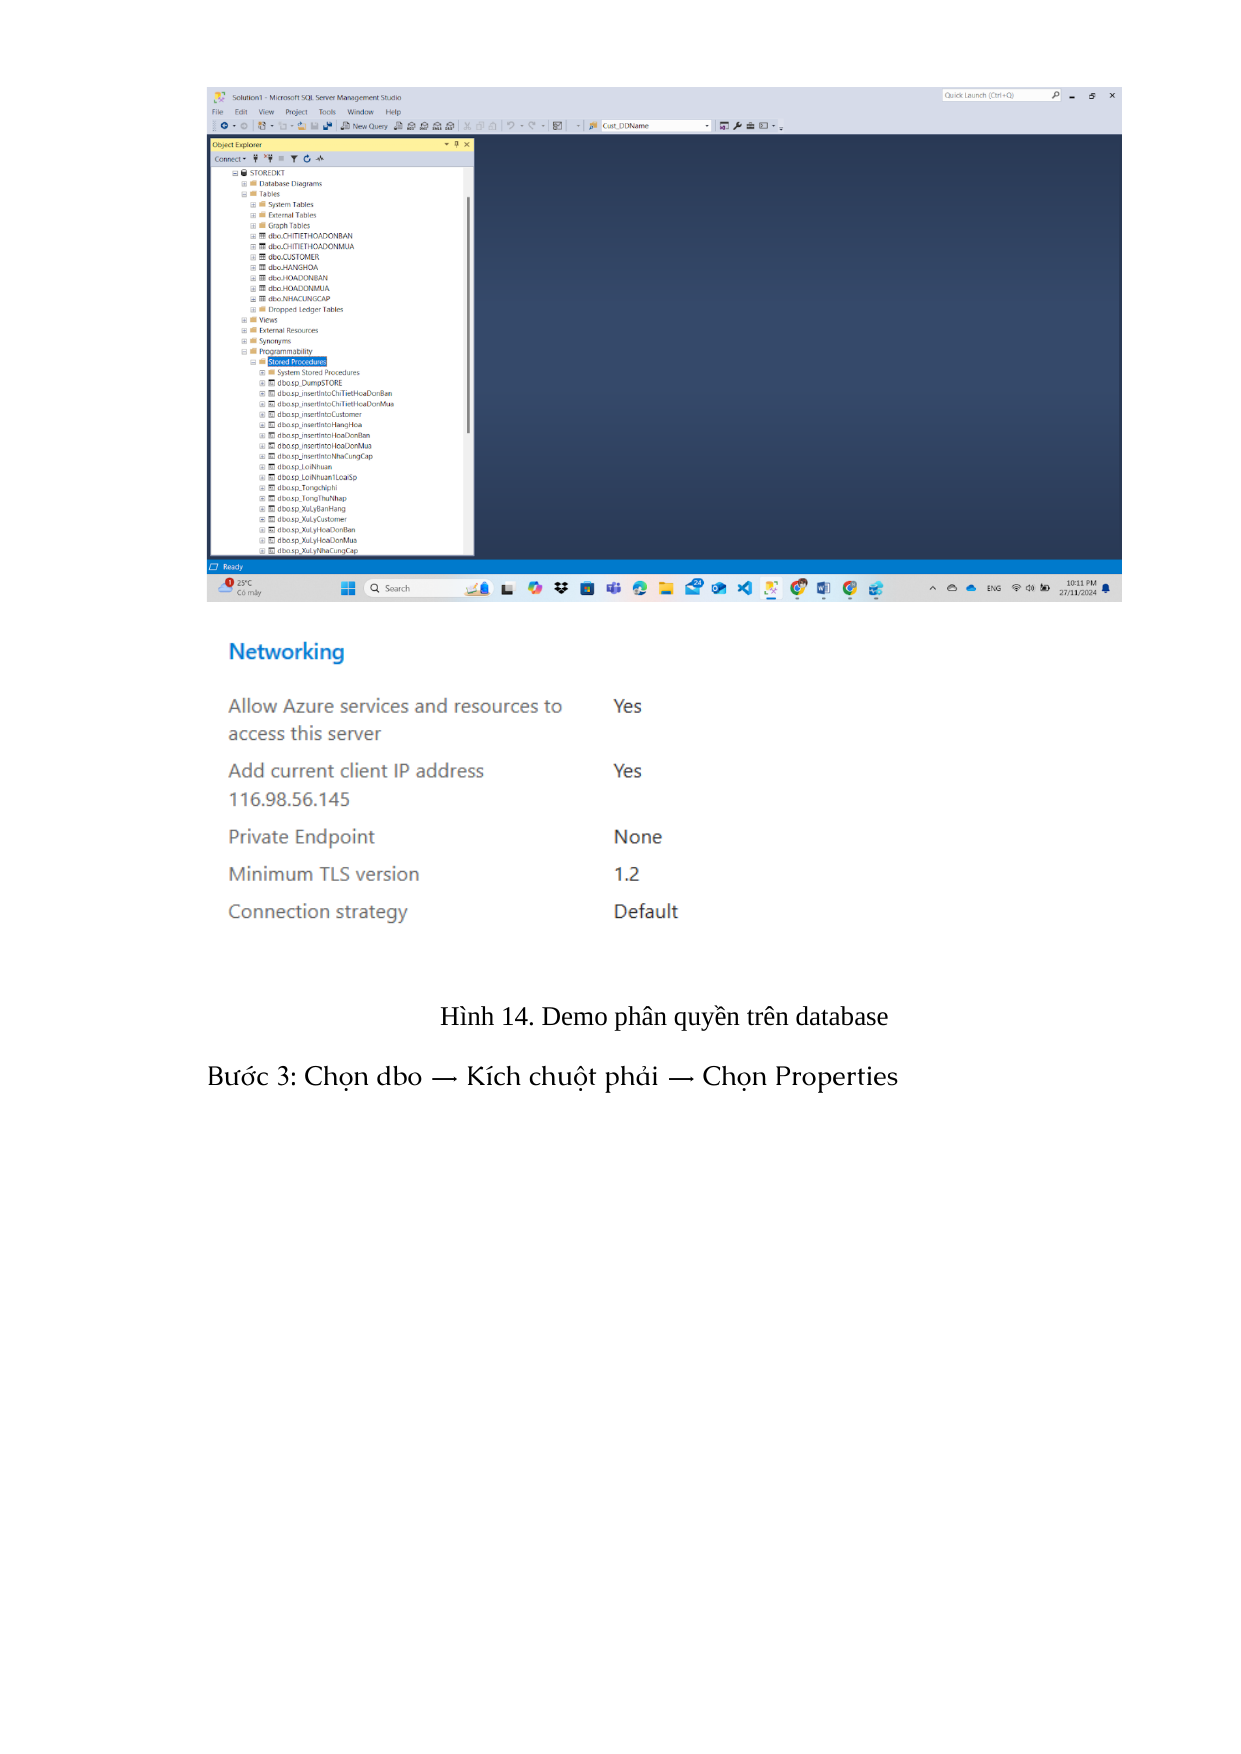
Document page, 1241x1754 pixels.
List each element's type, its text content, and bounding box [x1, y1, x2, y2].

text Hình 14. Demo phân quyền trên database [207, 1000, 1122, 1031]
picture [206, 617, 1122, 978]
picture [206, 87, 1122, 602]
